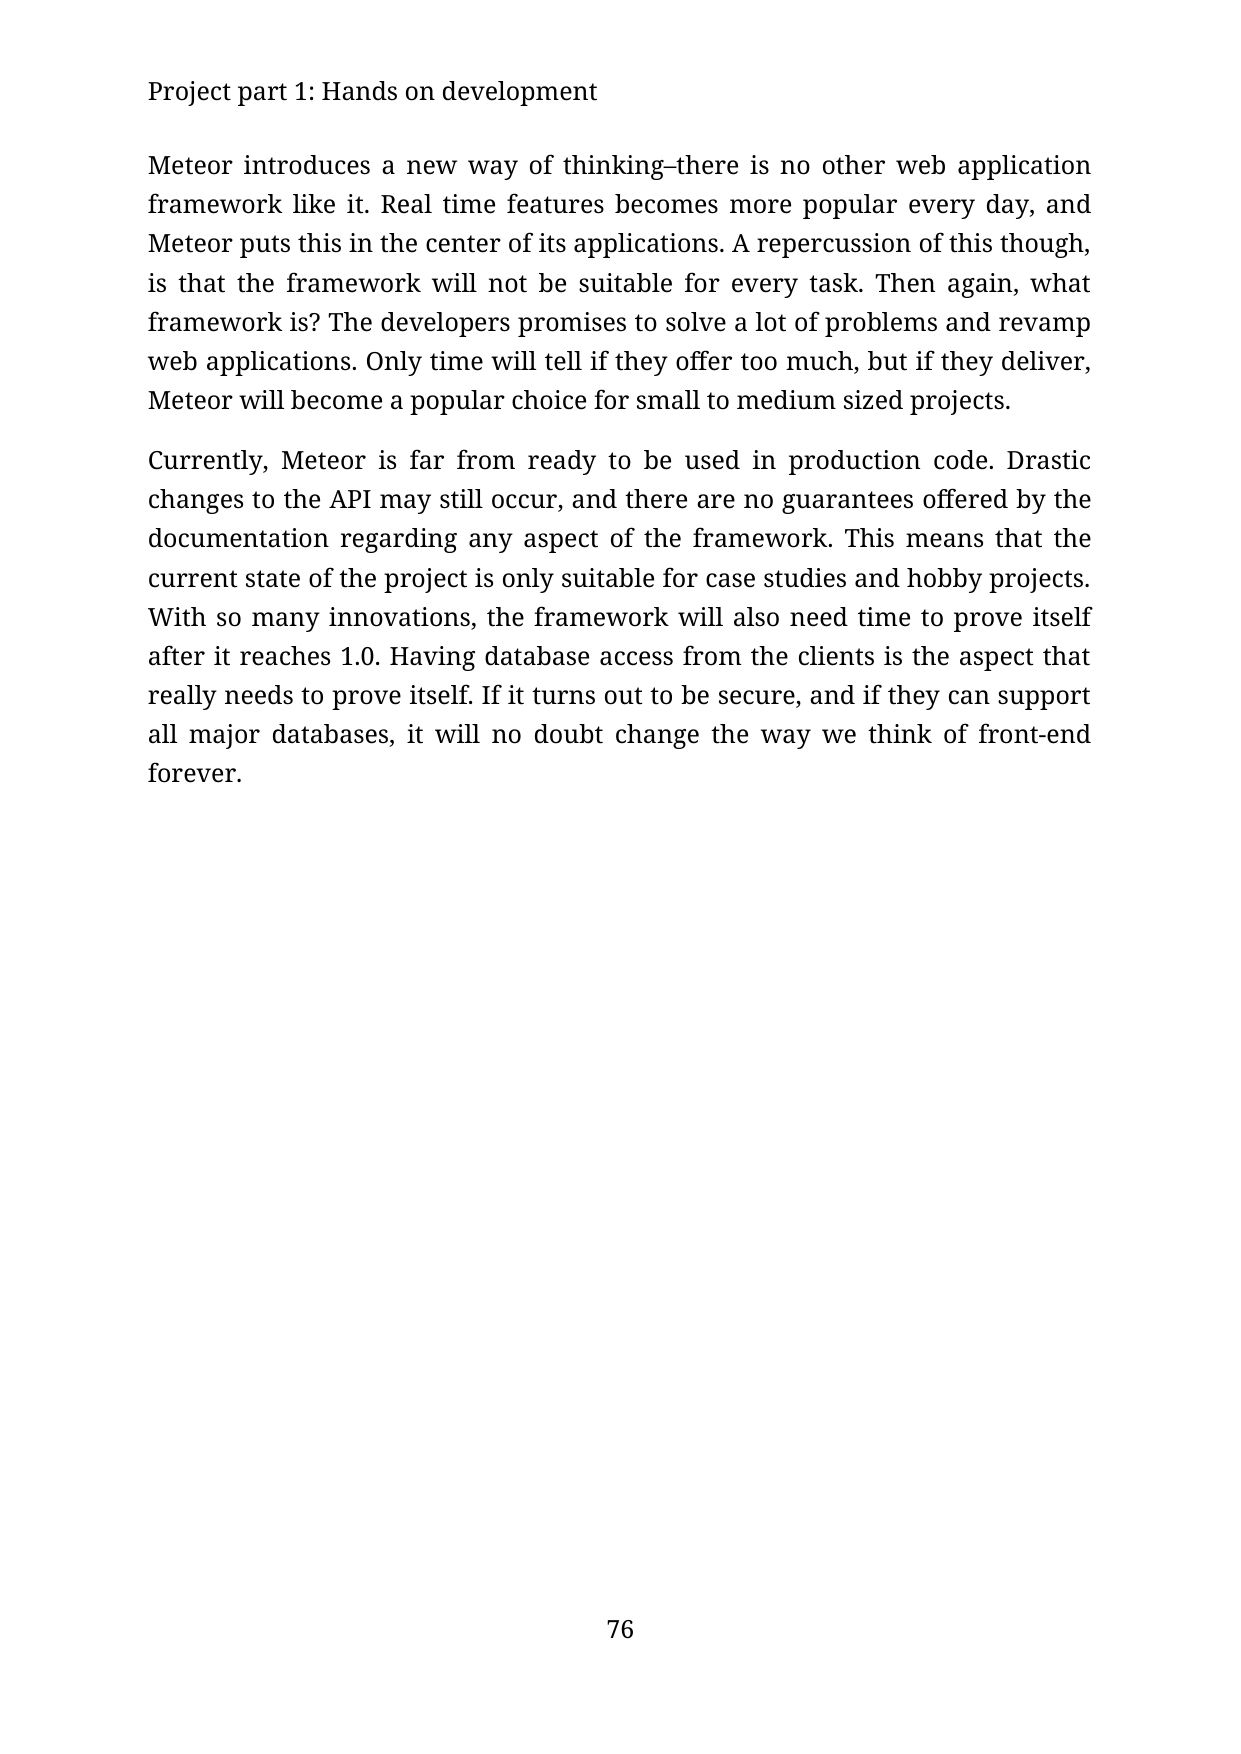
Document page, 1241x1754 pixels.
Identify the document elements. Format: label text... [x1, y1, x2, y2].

text Meteor introduces a new way of thinking–there is no other web application framework like it. Real time features becomes more popular every day, and Meteor puts this in the center of its applications. A repercussion of this though, is that the framework will not be suitable for every task. Then again, what framework is? The developers promises to solve a lot of problems and revamp web applications. Only time will tell if they offer too much, but if they deliver, Meteor will become a popular choice for small to medium sized projects. [148, 148, 1092, 417]
text Currently, Meteor is far from ready to be used in production code. Drastic changes to the API may still occur, and there are no guarantees offered by the documentation regarding any aspect of the framework. This means that the current state of the project is only suitable for case studies and hobby projects. With so many innovations, the framework will also need time to prove itself after it reaches 1.0. Having database access from the clients is the aspect that really needs to prove itself. If it turns out to be secure, and if they can support all major databases, it will no doubt change the way we think of front-end forever. [148, 443, 1092, 790]
